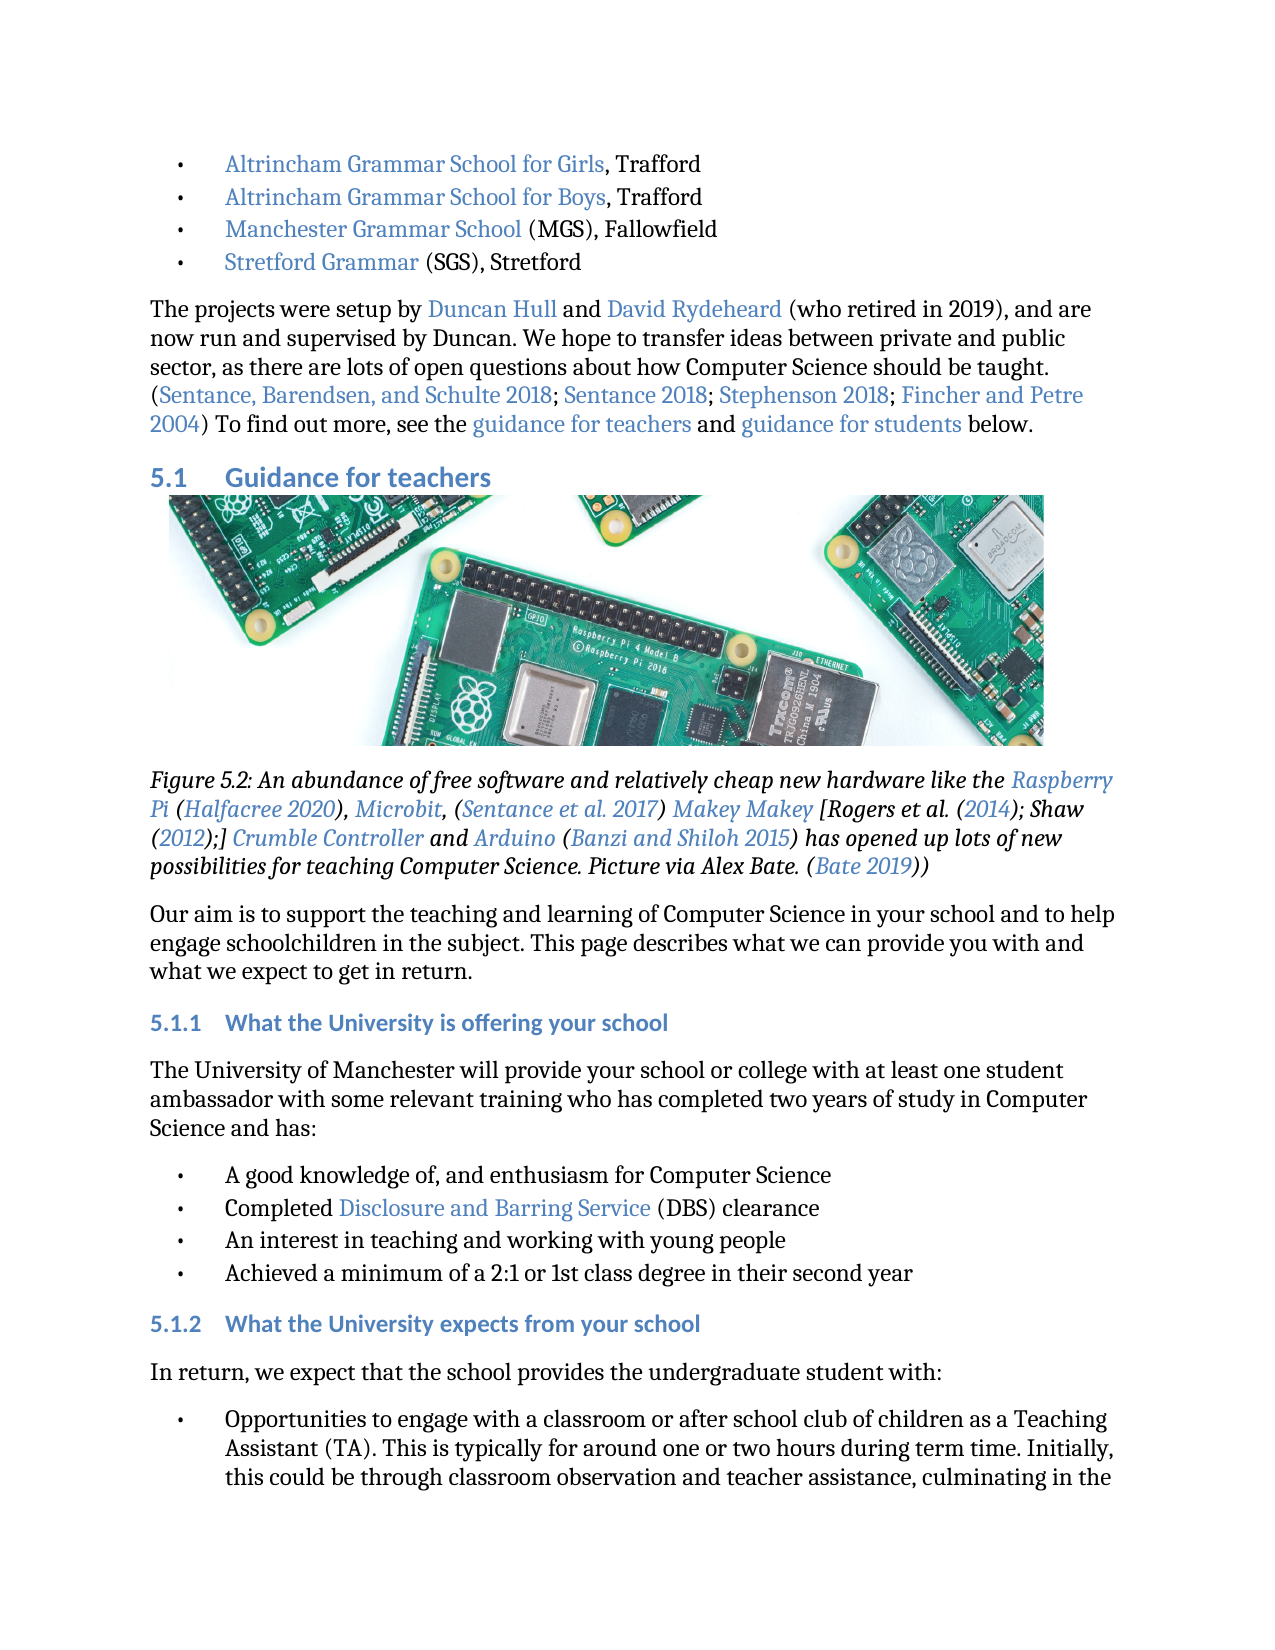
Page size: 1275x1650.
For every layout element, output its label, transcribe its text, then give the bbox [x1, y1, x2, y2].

text In return, we expect that the school provides the undergraduate student with: [150, 1357, 1125, 1386]
list Achieved a minimum of a 2:1 or 1st class degree in their second year [175, 1258, 1125, 1287]
list A good knowledge of, and enthusiasm for Computer Science [175, 1161, 1125, 1190]
list Stretford Grammar (SGS), Stretford [175, 247, 1125, 276]
subtitle 5.1.1 What the University is offering your school [150, 1007, 1125, 1037]
text Our aim is to support the teaching and learning of Computer Science in your school and to help engage schoolchildren in the subject. This page describes what we can provide you with and what we expect to get in return. [150, 900, 1125, 986]
picture [168, 495, 1044, 746]
text The University of Manchester will provide your school or college with at least one student ambassador with some relevant training who has completed two years of study in Computer Science and has: [150, 1056, 1125, 1142]
subtitle 5.1.2 What the University expects from your school [150, 1308, 1125, 1339]
list Manchester Grammar School (MGS), Fallowfield [175, 215, 1125, 244]
text Figure 5.2: An abundance of free software and relatively cheap new hardware like the Raspberry Pi (Halfacree 2020), Microbit, (Sentance et al. 2017) Makey Makey [Rogers et al. (2014); Shaw (2012);] Crumble Controller and Arduino (Banzi and Shiloh 2015) has opened up lots of new possibilities for teaching Computer Science. Picture via Alex Bate. (Bate 2019)) [150, 766, 1125, 881]
list Completed Disclosure and Barring Service (DBS) clearance [175, 1193, 1125, 1222]
text The projects were setup by Duncan Hull and David Rydeheard (who retired in 2019), and are now run and supervised by Duncan. We hope to transfer ideas between private and public sector, as there are lots of open questions about how Computer Science should be taught. (Sentance, Barendsen, and Schulte 2018; Sentance 2018; Stephenson 2018; Fincher and Petre 2004) To find out more, see the guidance for teachers and guidance for students below. [150, 295, 1125, 439]
subtitle 5.1 Guidance for teachers [150, 459, 1125, 495]
list An interest in teaching and working with young people [175, 1226, 1125, 1255]
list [175, 1405, 1125, 1491]
list Altrincham Grammar School for Girls, Trafford [175, 150, 1125, 179]
list Altrincham Grammar School for Boys, Trafford [175, 182, 1125, 211]
